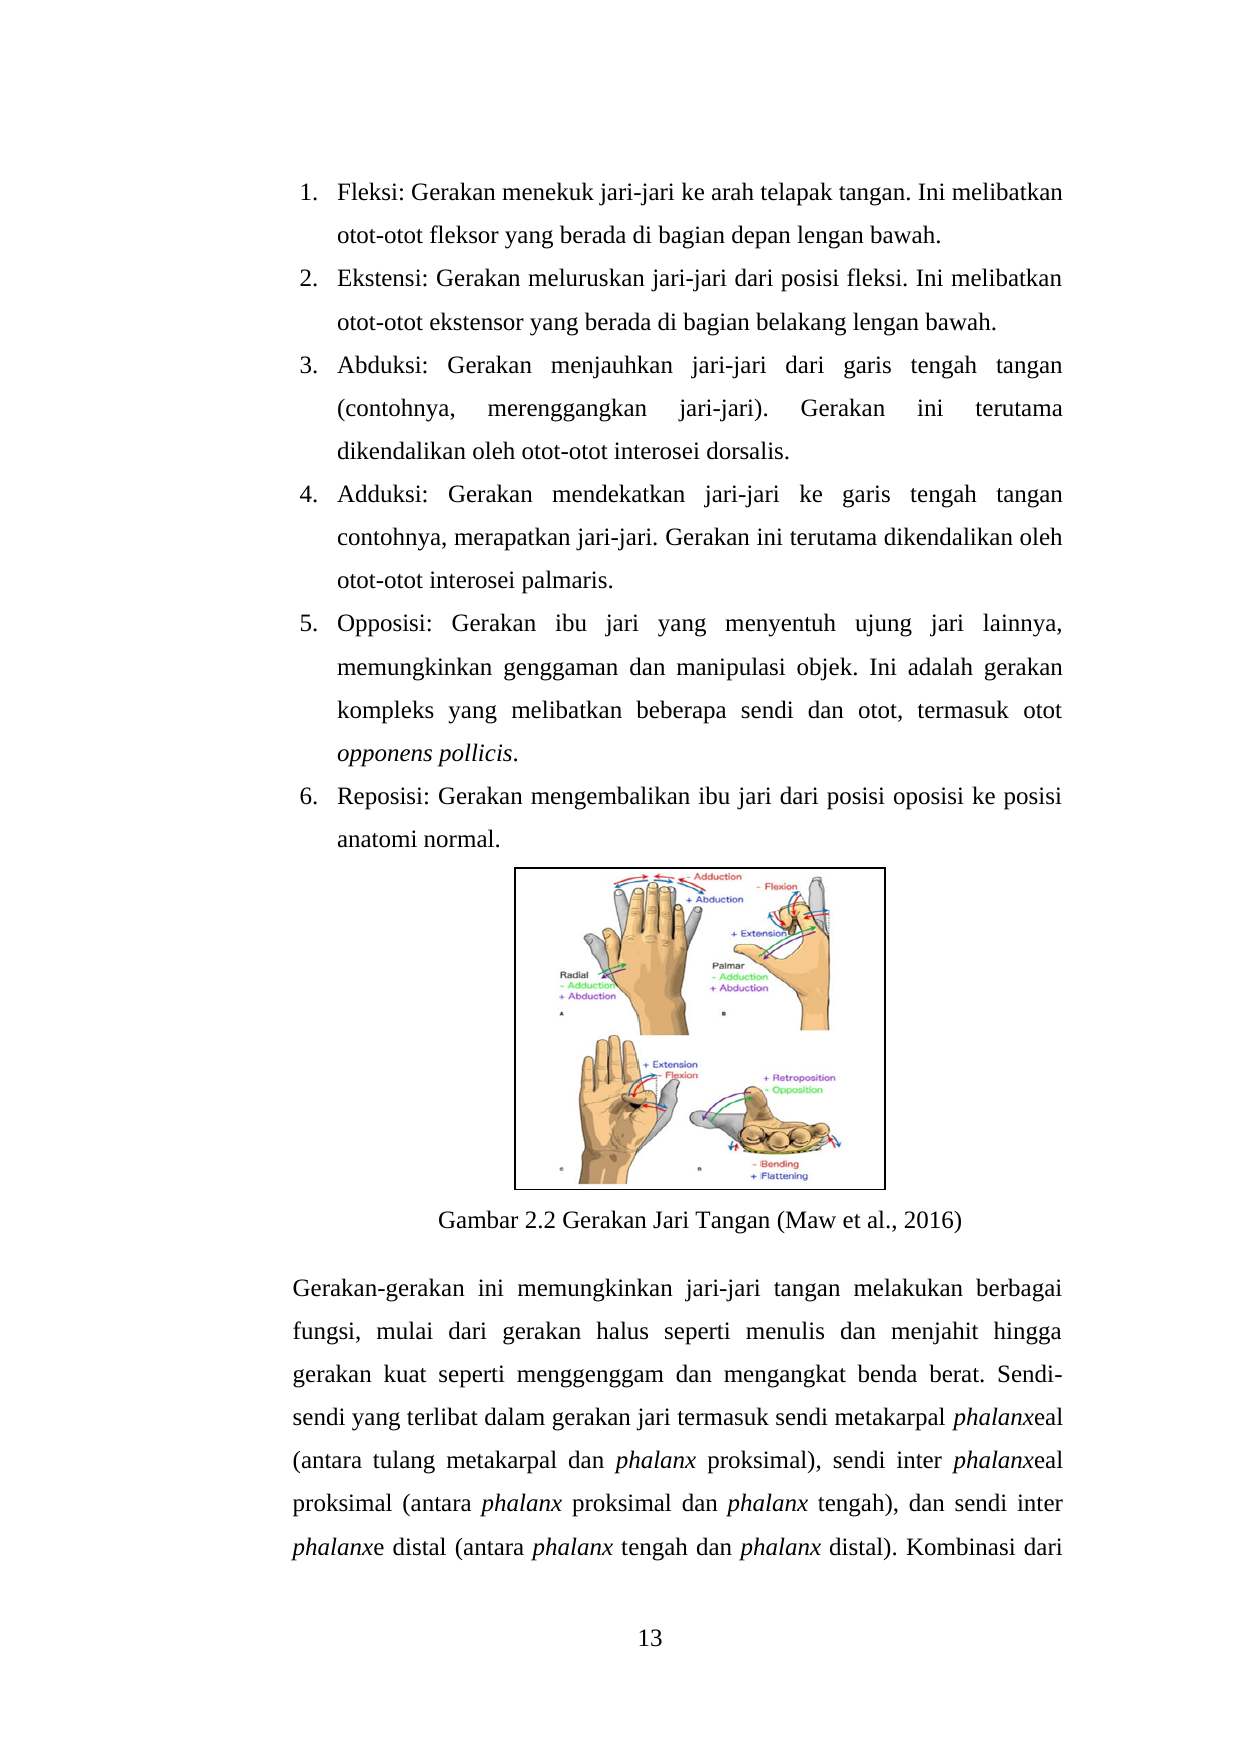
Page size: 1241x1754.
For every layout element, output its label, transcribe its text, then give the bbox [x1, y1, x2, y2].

list Ekstensi: Gerakan meluruskan jari-jari dari posisi fleksi. Ini melibatkan otot-otot ekstensor yang berada di bagian belakang lengan bawah. [299, 263, 1063, 335]
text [292, 1273, 1063, 1560]
list Adduksi: Gerakan mendekatkan jari-jari ke garis tengah tangan contohnya, merapatkan jari-jari. Gerakan ini terutama dikendalikan oleh otot-otot interosei palmaris. [299, 479, 1063, 594]
list Fleksi: Gerakan menekuk jari-jari ke arah telapak tangan. Ini melibatkan otot-otot fleksor yang berada di bagian depan lengan bawah. [299, 177, 1063, 249]
text Gambar 2.2 Gerakan Jari Tangan (Maw et al., 2016) [262, 1205, 1063, 1233]
list Opposisi: Gerakan ibu jari yang menyentuh ujung jari lainnya, memungkinkan genggaman dan manipulasi objek. Ini adalah gerakan kompleks yang melibatkan beberapa sendi dan otot, termasuk otot opponens pollicis. [299, 608, 1063, 767]
picture [516, 869, 884, 1189]
list Reposisi: Gerakan mengembalikan ibu jari dari posisi oposisi ke posisi anatomi normal. [299, 781, 1063, 853]
list Abduksi: Gerakan menjauhkan jari-jari dari garis tengah tangan (contohnya, merenggangkan jari-jari). Gerakan ini terutama dikendalikan oleh otot-otot interosei dorsalis. [299, 350, 1063, 465]
